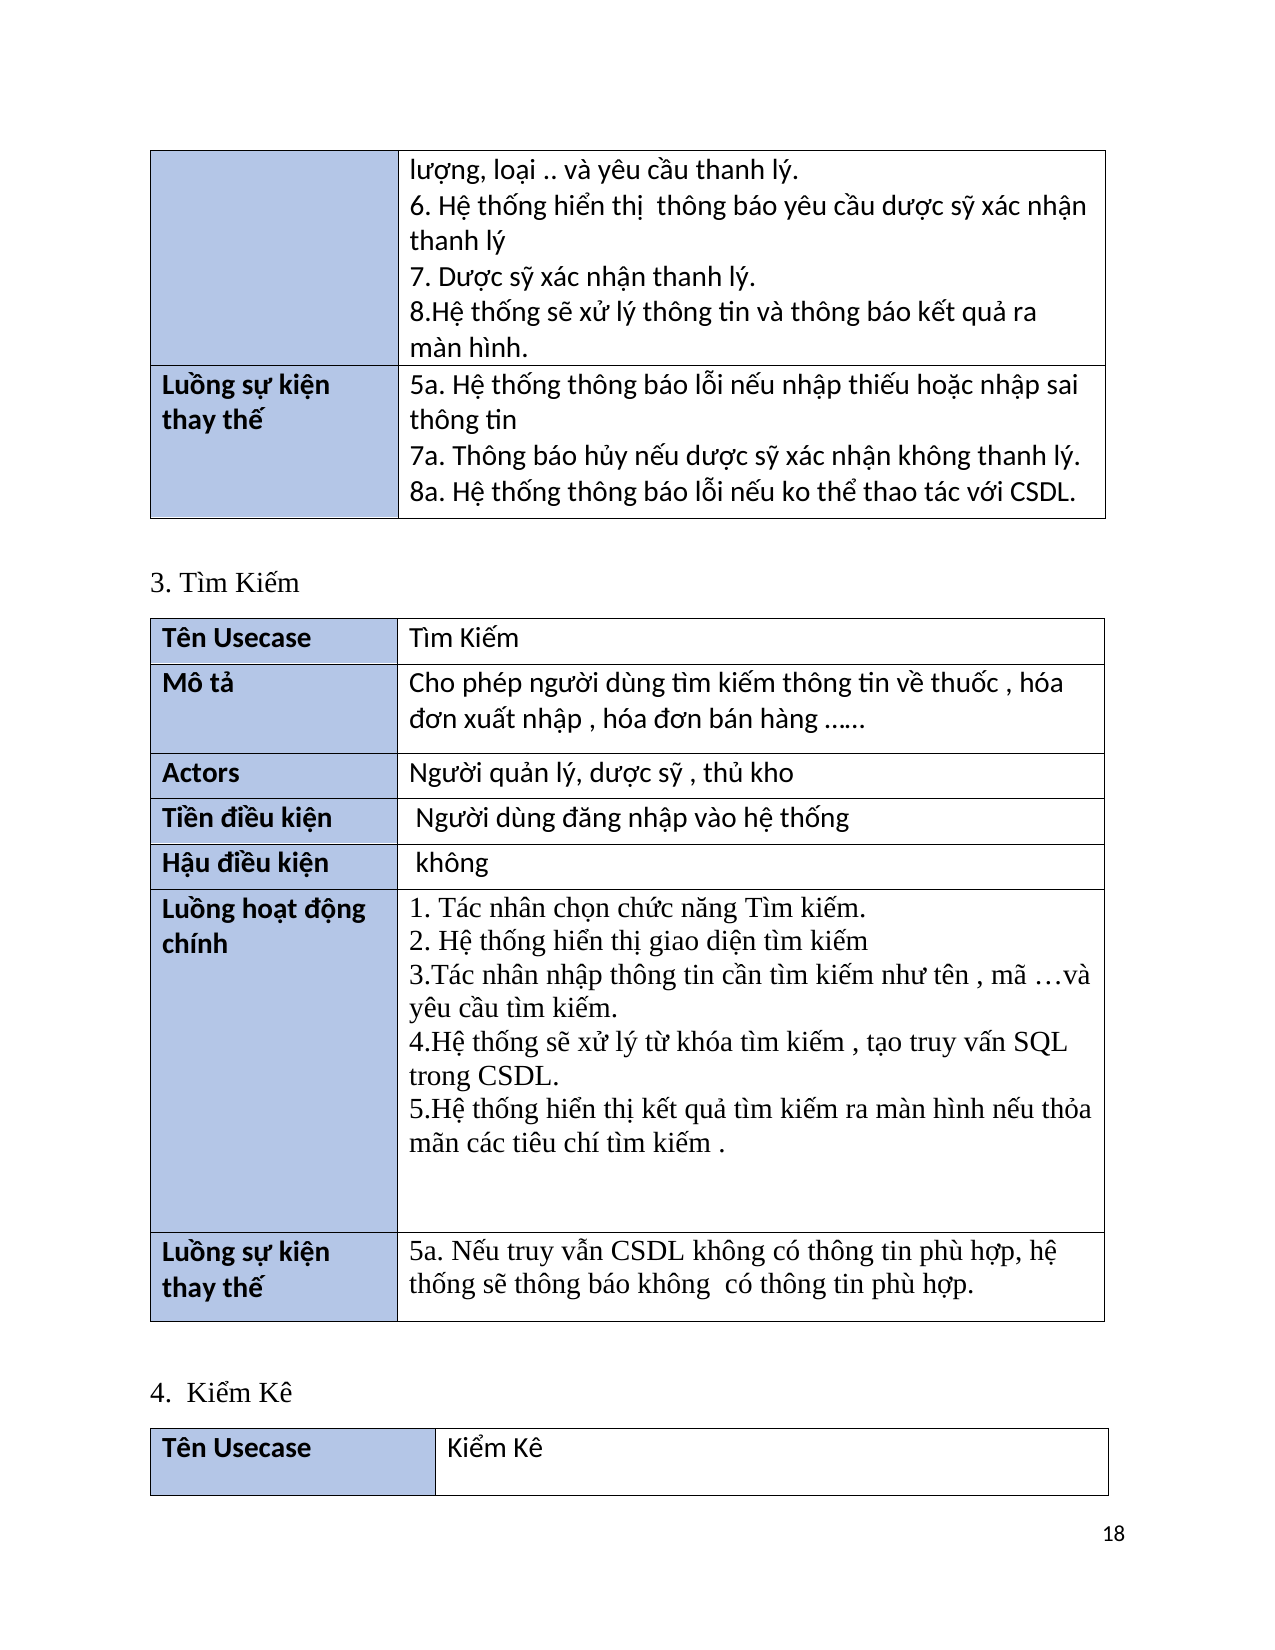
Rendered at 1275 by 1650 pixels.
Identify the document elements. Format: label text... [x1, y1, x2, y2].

text 3. Tìm Kiếm [150, 565, 1125, 599]
table_cell Luồng hoạt động chính [151, 890, 397, 1232]
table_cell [399, 151, 1105, 365]
text 4. Kiểm Kê [150, 1375, 1125, 1409]
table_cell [151, 151, 398, 365]
table_cell không [398, 845, 1104, 889]
table_cell 5a. Nếu truy vẫn CSDL không có thông tin phù hợp, hệ thống sẽ thông báo không có thông tin phù hợp. [398, 1233, 1104, 1321]
table_cell Người dùng đăng nhập vào hệ thống [398, 799, 1104, 843]
table_header Tên Usecase [151, 619, 397, 663]
table_cell Actors [151, 754, 397, 798]
table_cell 5a. Hệ thống thông báo lỗi nếu nhập thiếu hoặc nhập sai thông tin 7a. Thông báo hủy nếu dược sỹ xác nhận không thanh lý. 8a. Hệ thống thông báo lỗi nếu ko thể thao tác với CSDL. [399, 366, 1105, 517]
table_header Kiểm Kê [436, 1429, 1108, 1495]
table_cell Người quản lý, dược sỹ , thủ kho [398, 754, 1104, 798]
table_cell Cho phép người dùng tìm kiếm thông tin về thuốc , hóa đơn xuất nhập , hóa đơn bán hàng …… [398, 665, 1104, 753]
table_header Tên Usecase [151, 1429, 435, 1495]
table_header Tìm Kiếm [398, 619, 1104, 663]
table_cell Hậu điều kiện [151, 845, 397, 889]
table_cell Luồng sự kiện thay thế [151, 366, 398, 517]
table_cell 1. Tác nhân chọn chức năng Tìm kiếm. 2. Hệ thống hiển thị giao diện tìm kiếm 3.Tác nhân nhập thông tin cần tìm kiếm như tên , mã …và yêu cầu tìm kiếm. 4.Hệ thống sẽ xử lý từ khóa tìm kiếm , tạo truy vấn SQL trong CSDL. 5.Hệ thống hiển thị kết quả tìm kiếm ra màn hình nếu thỏa mãn các tiêu chí tìm kiếm . [398, 890, 1104, 1232]
table_cell Tiền điều kiện [151, 799, 397, 843]
table_cell Mô tả [151, 665, 397, 753]
table_cell Luồng sự kiện thay thế [151, 1233, 397, 1321]
